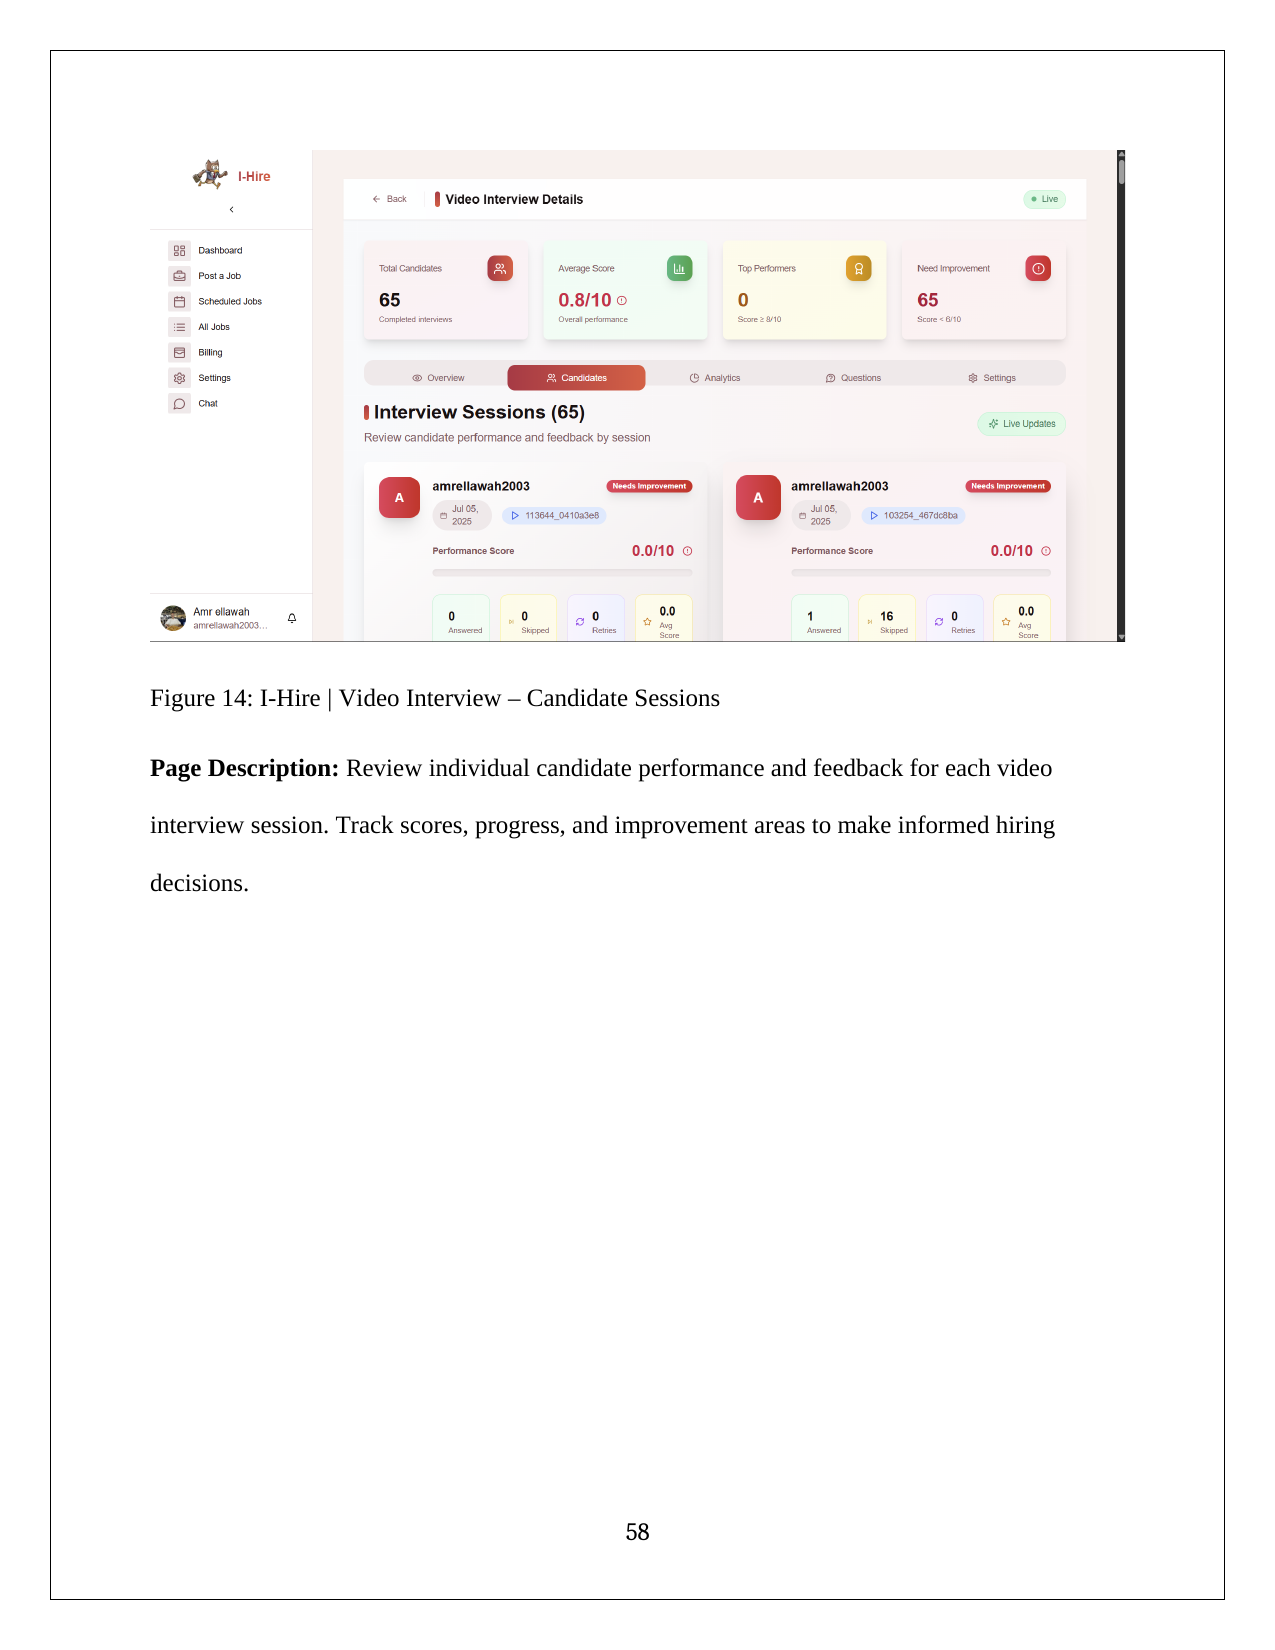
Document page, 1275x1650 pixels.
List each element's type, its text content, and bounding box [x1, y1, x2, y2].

picture [150, 150, 1125, 642]
text Figure 14: I-Hire | Video Interview – Candidate Sessions [150, 683, 1125, 712]
text Page Description: Review individual candidate performance and feedback for each video interview session. Track scores, progress, and improvement areas to make informed hiring decisions. [150, 753, 1125, 954]
